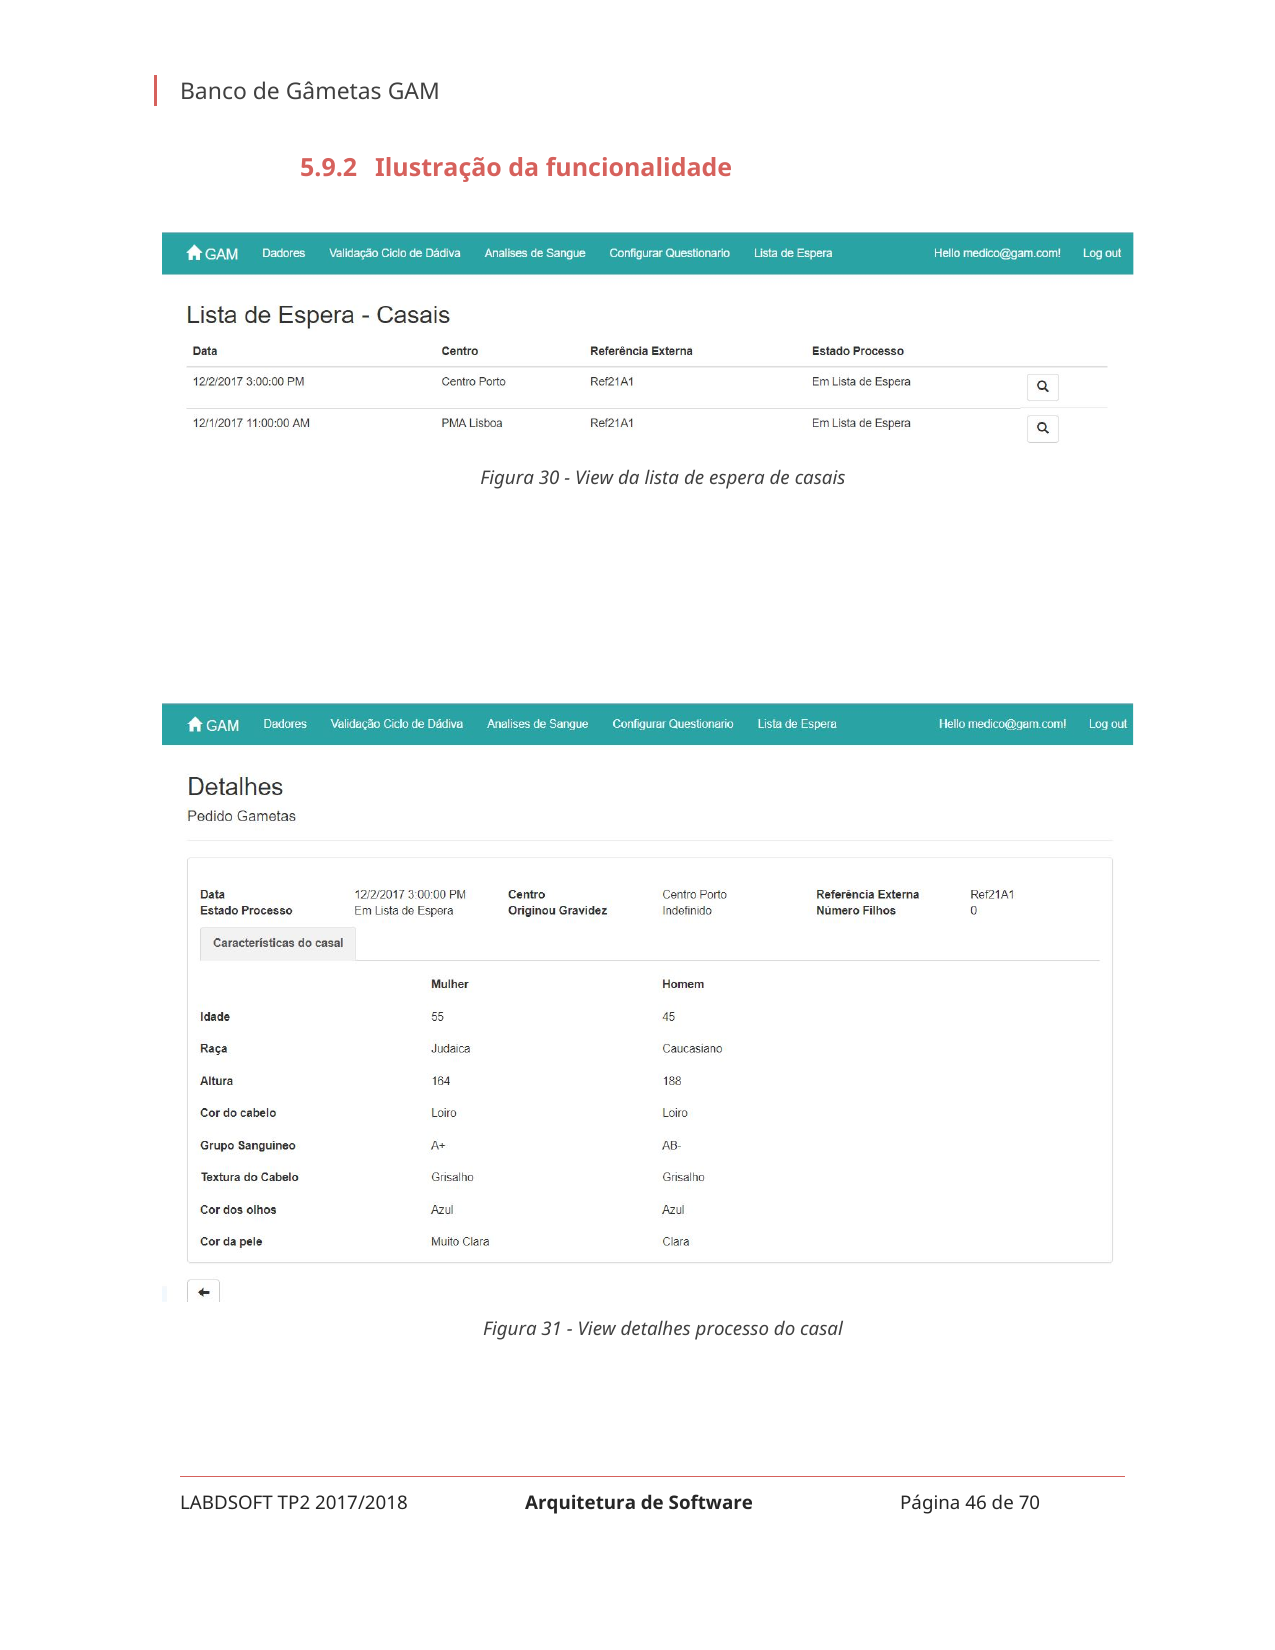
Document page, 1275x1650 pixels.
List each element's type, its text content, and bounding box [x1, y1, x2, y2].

picture [161, 703, 1133, 1301]
subtitle Ilustração da funcionalidade [300, 150, 1125, 184]
picture [161, 232, 1133, 452]
